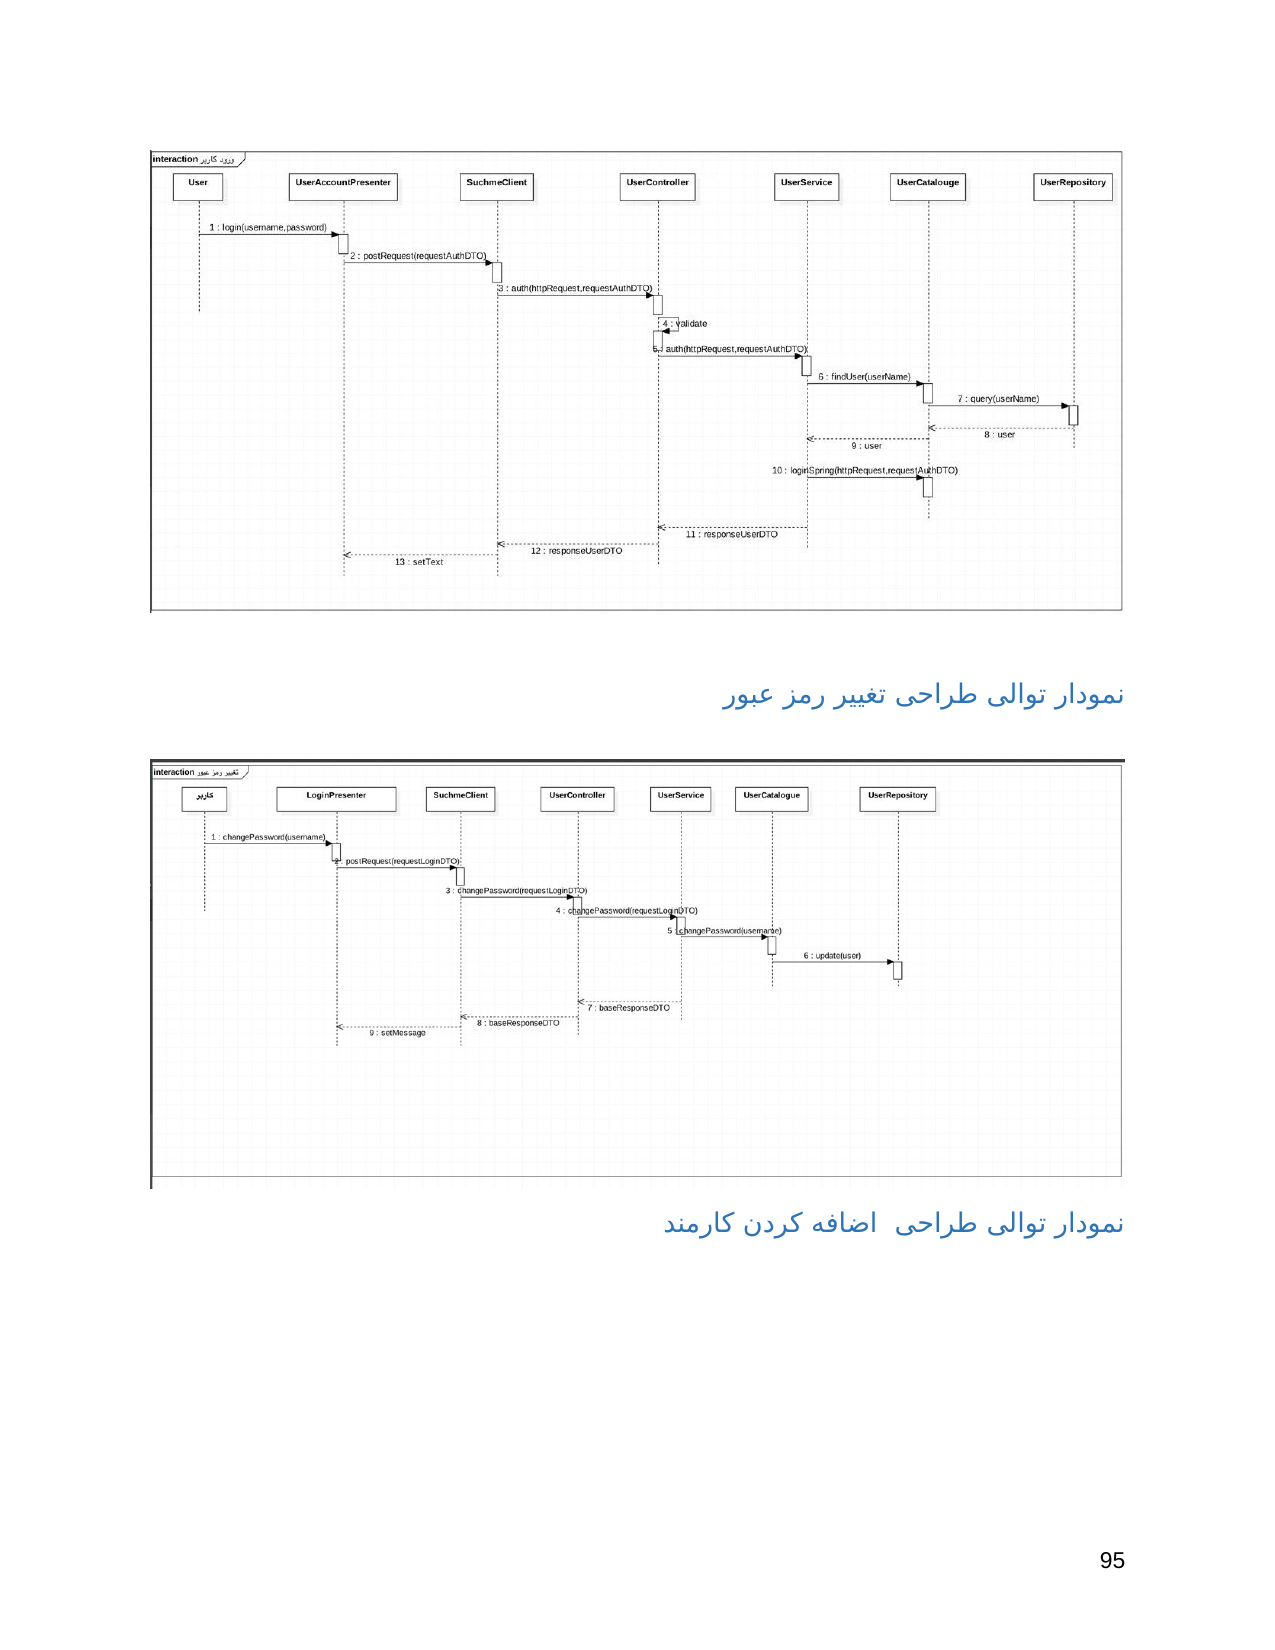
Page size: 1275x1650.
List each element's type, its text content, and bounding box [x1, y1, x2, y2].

subtitle نمودار توالی طراحی اضافه کردن کارمند [150, 1207, 1125, 1238]
subtitle نمودار توالی طراحی تغییر رمز عبور [150, 678, 1125, 710]
picture [150, 150, 1125, 613]
picture [150, 759, 1125, 1189]
